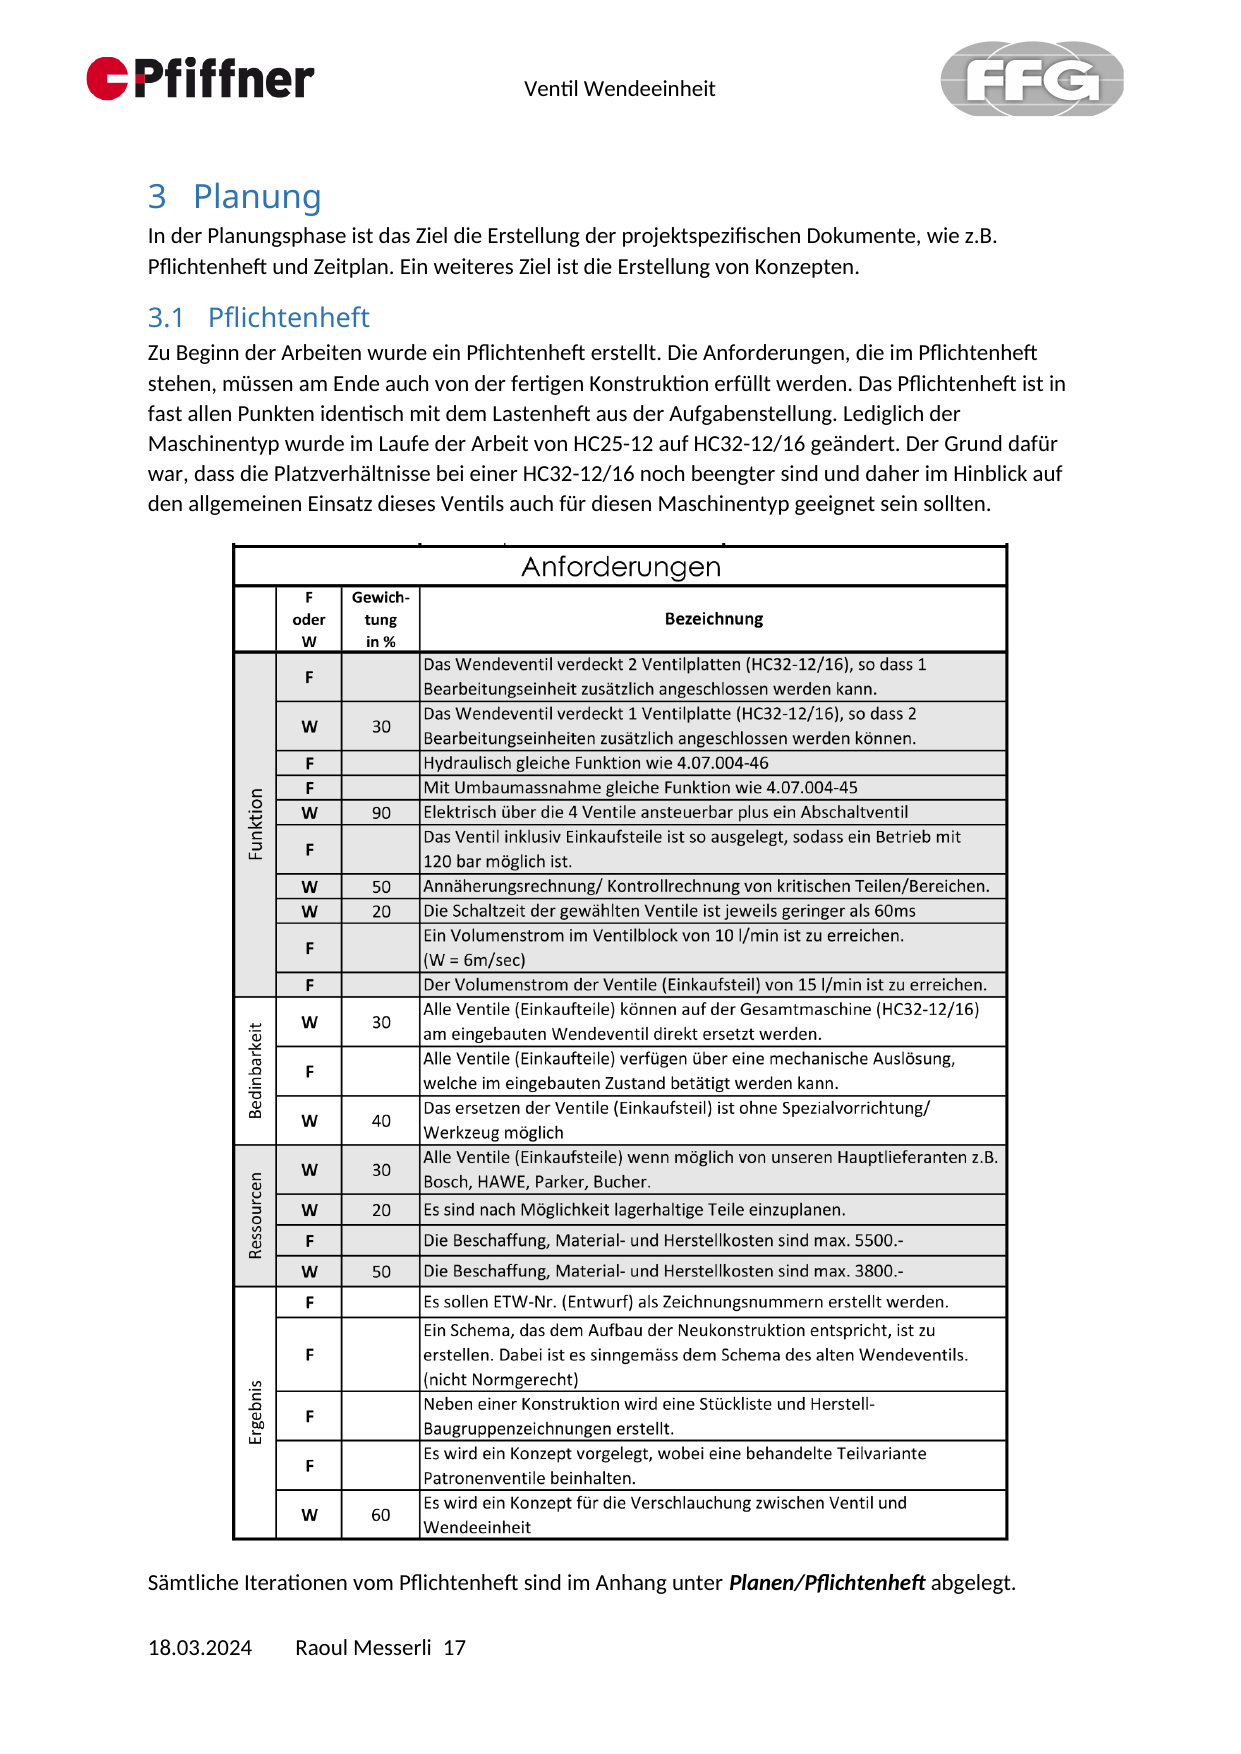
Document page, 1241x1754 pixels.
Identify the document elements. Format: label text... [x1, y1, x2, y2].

text Sämtliche Iterationen vom Pflichtenheft sind im Anhang unter Planen/Pflichtenheft abgelegt. [148, 1568, 1092, 1596]
picture [86, 57, 315, 101]
picture [939, 41, 1124, 116]
subtitle Pflichtenheft [148, 299, 1092, 336]
text Zu Beginn der Arbeiten wurde ein Pflichtenheft erstellt. Die Anforderungen, die im Pflichtenheft stehen, müssen am Ende auch von der fertigen Konstruktion erfüllt werden. Das Pflichtenheft ist in fast allen Punkten identisch mit dem Lastenheft aus der Aufgabenstellung. Lediglich der Maschinentyp wurde im Laufe der Arbeit von HC25-12 auf HC32-12/16 geändert. Der Grund dafür war, dass die Platzverhältnisse bei einer HC32-12/16 noch beengter sind und daher im Hinblick auf den allgemeinen Einsatz dieses Ventils auch für diesen Maschinentyp geeignet sein sollten. [148, 338, 1092, 518]
subtitle Planung [148, 173, 1092, 218]
picture [220, 543, 1018, 1550]
text In der Planungsphase ist das Ziel die Erstellung der projektspezifischen Dokumente, wie z.B. Pflichtenheft und Zeitplan. Ein weiteres Ziel ist die Erstellung von Konzepten. [148, 222, 1092, 280]
